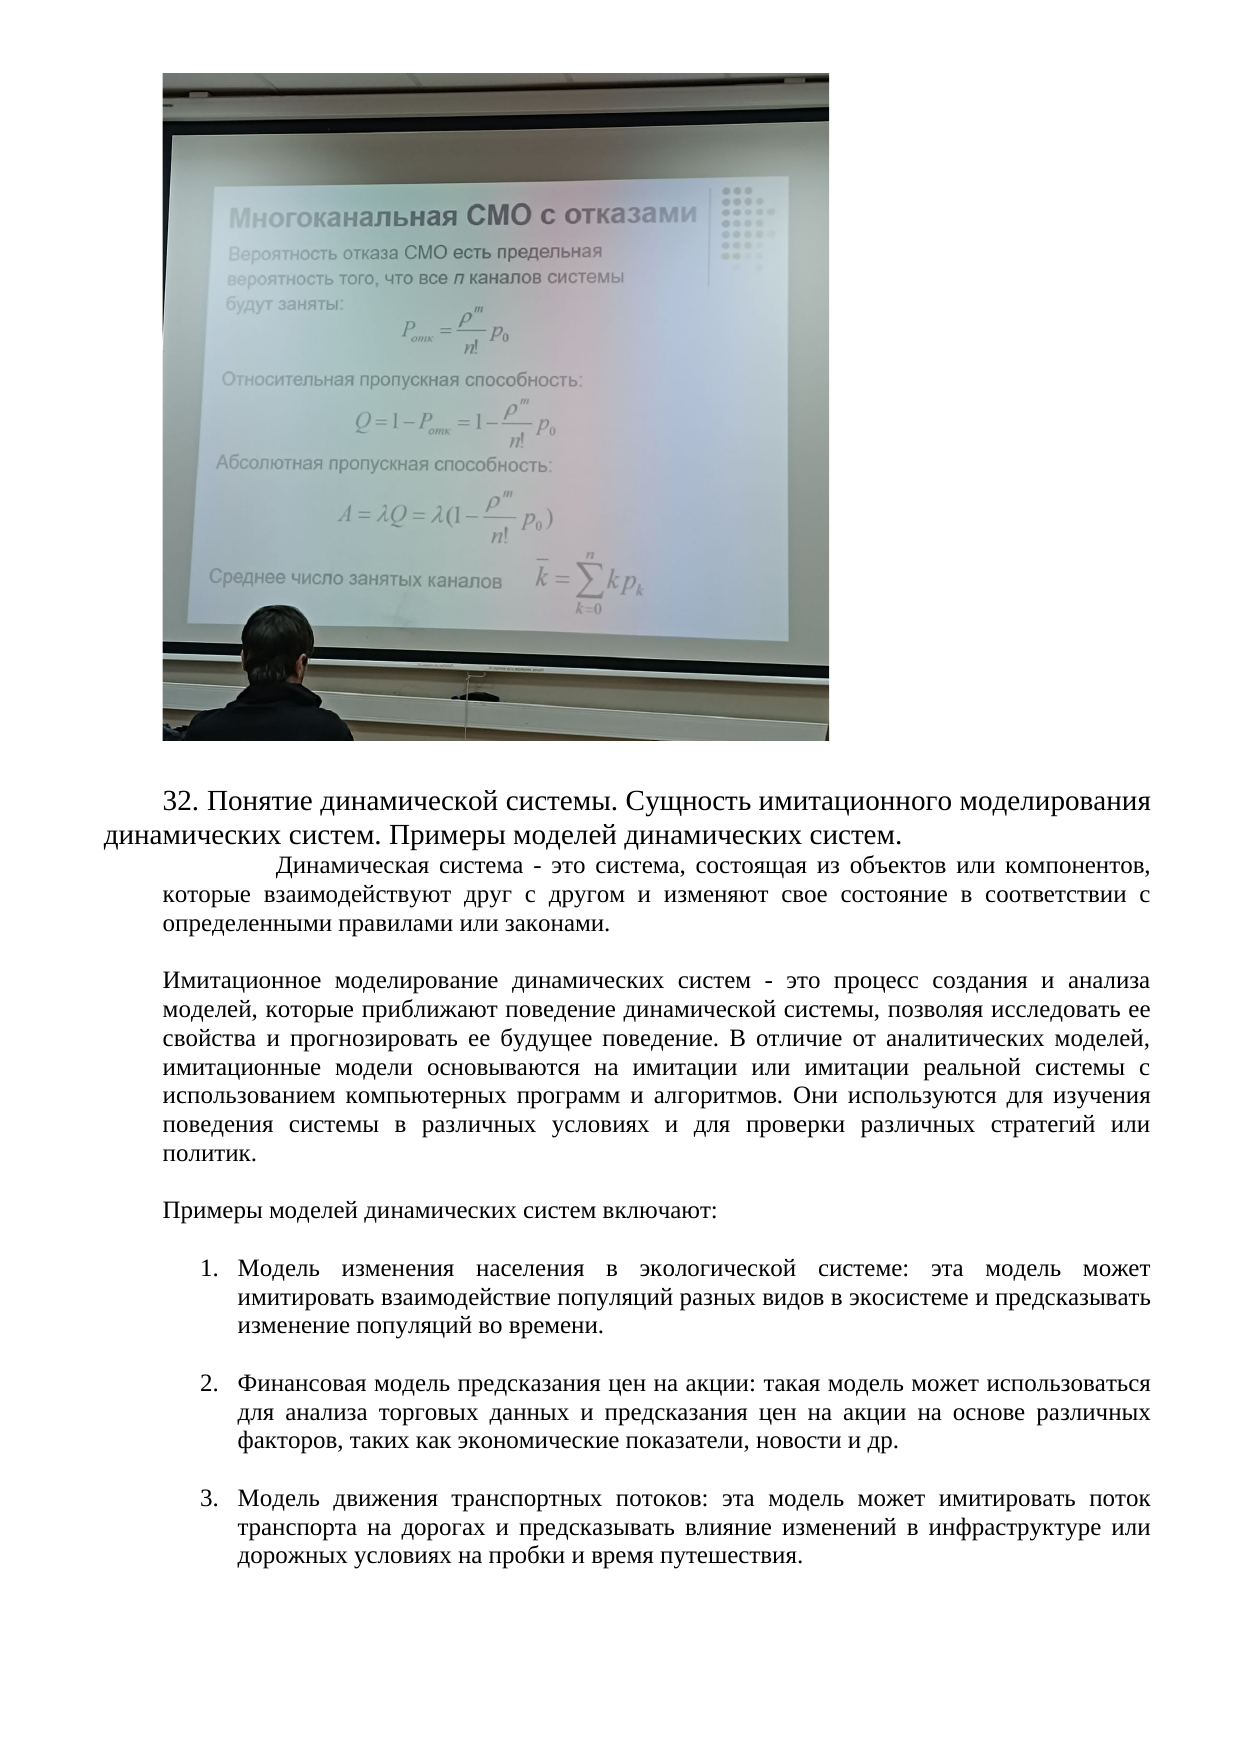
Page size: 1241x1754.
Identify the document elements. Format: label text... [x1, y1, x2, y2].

list Примеры моделей динамических систем включают: [162, 1195, 1152, 1224]
picture [162, 73, 830, 741]
list Имитационное моделирование динамических систем - это процесс создания и анализа моделей, которые приближают поведение динамической системы, позволяя исследовать ее свойства и прогнозировать ее будущее поведение. В отличие от аналитических моделей, имитационные модели основываются на имитации или имитации реальной системы с использованием компьютерных программ и алгоритмов. Они используются для изучения поведения системы в различных условиях и для проверки различных стратегий или политик. [162, 965, 1152, 1167]
list Финансовая модель предсказания цен на акции: такая модель может использоваться для анализа торговых данных и предсказания цен на акции на основе различных факторов, таких как экономические показатели, новости и др. [200, 1368, 1152, 1454]
list Понятие динамической системы. Сущность имитационного моделирования динамических систем. Примеры моделей динамических систем. [103, 783, 1152, 850]
list Модель изменения населения в экологической системе: эта модель может имитировать взаимодействие популяций разных видов в экосистеме и предсказывать изменение популяций во времени. [200, 1253, 1152, 1339]
list Модель движения транспортных потоков: эта модель может имитировать поток транспорта на дорогах и предсказывать влияние изменений в инфраструктуре или дорожных условиях на пробки и время путешествия. [200, 1483, 1152, 1569]
list Динамическая система - это система, состоящая из объектов или компонентов, которые взаимодействуют друг с другом и изменяют свое состояние в соответствии с определенными правилами или законами. [162, 850, 1152, 937]
